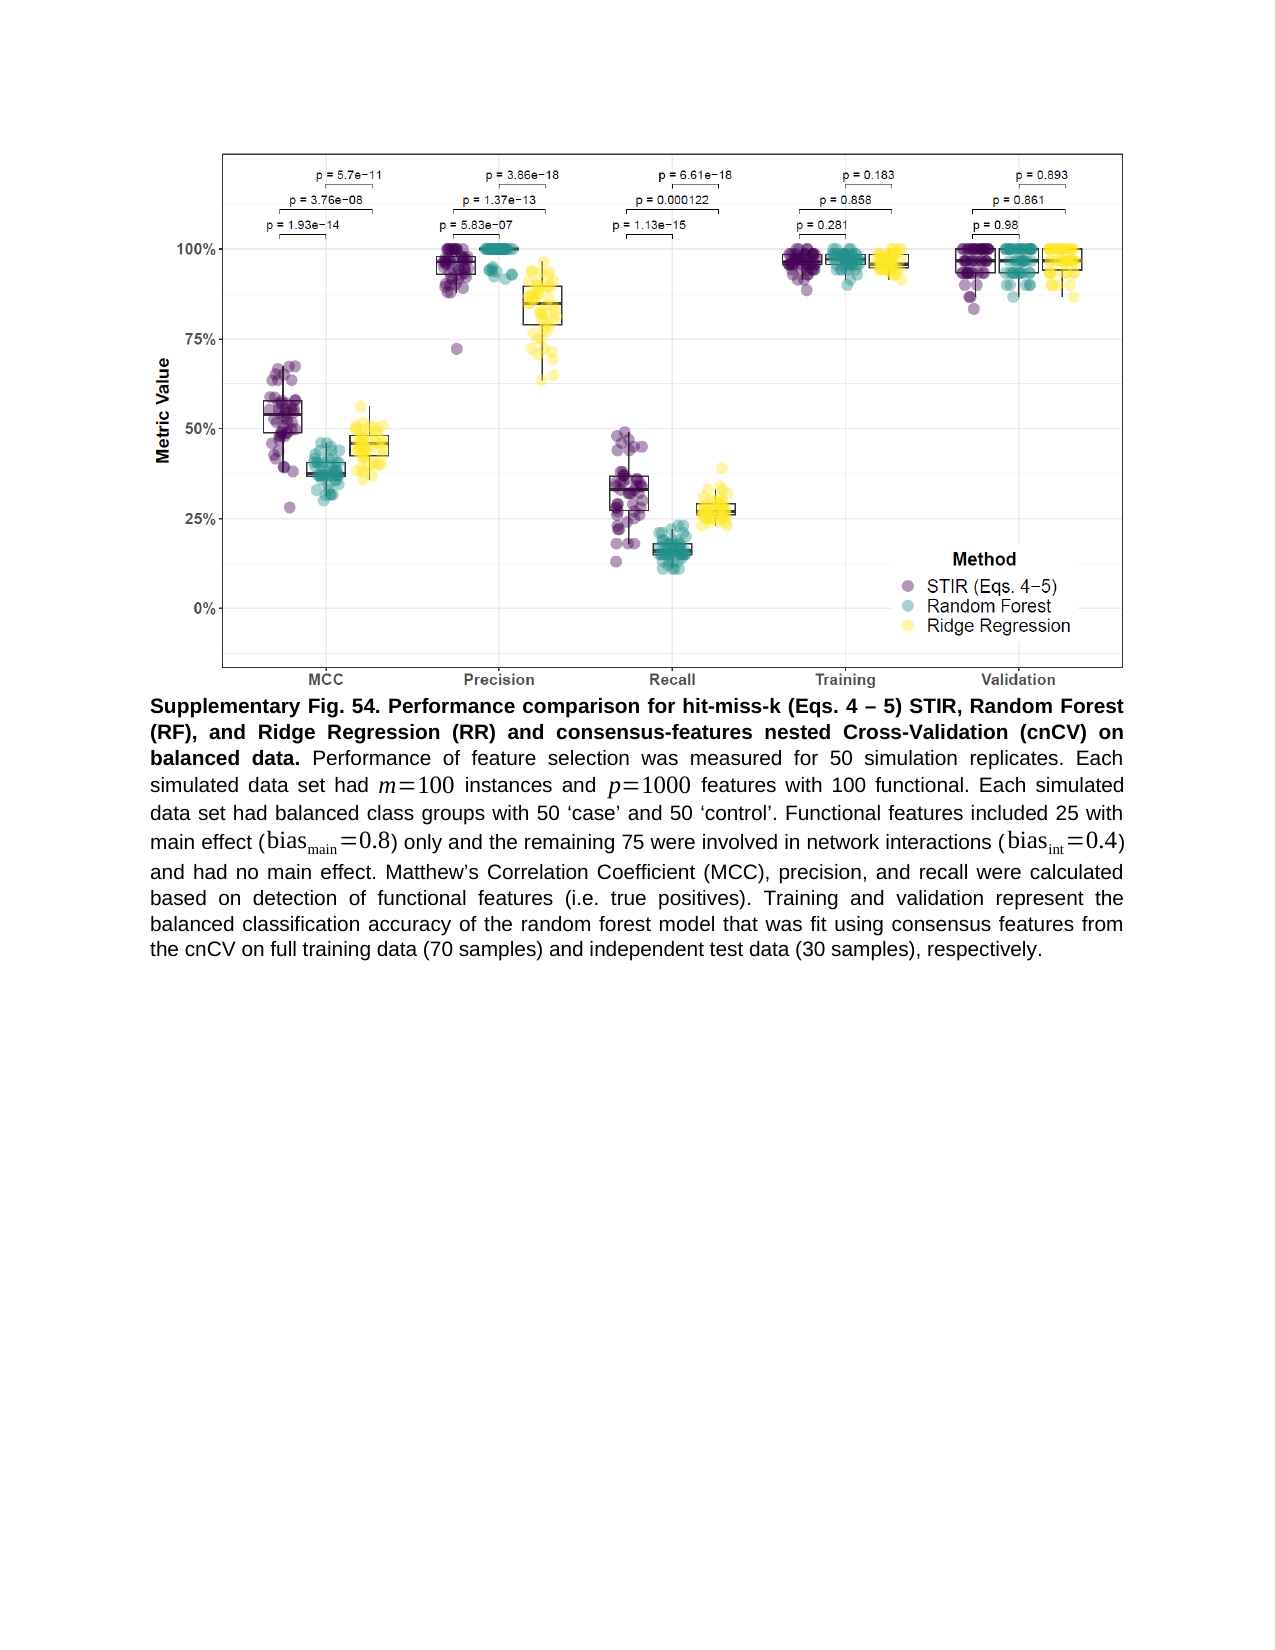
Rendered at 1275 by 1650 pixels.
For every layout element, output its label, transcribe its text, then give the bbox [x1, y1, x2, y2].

text Supplementary Fig. 54. Performance comparison for hit-miss-k (Eqs. 4 – 5) STIR, Random Forest (RF), and Ridge Regression (RR) and consensus-features nested Cross-Validation (cnCV) on balanced data. Performance of feature selection was measured for 50 simulation replicates. Each simulated data set had instances and features with 100 functional. Each simulated data set had balanced class groups with 50 ‘case’ and 50 ‘control’. Functional features included 25 with main effect () only and the remaining 75 were involved in network interactions () and had no main effect. Matthew’s Correlation Coefficient (MCC), precision, and recall were calculated based on detection of functional features (i.e. true positives). Training and validation represent the balanced classification accuracy of the random forest model that was fit using consensus features from the cnCV on full training data (70 samples) and independent test data (30 samples), respectively. [150, 694, 1125, 961]
picture [150, 150, 1125, 692]
